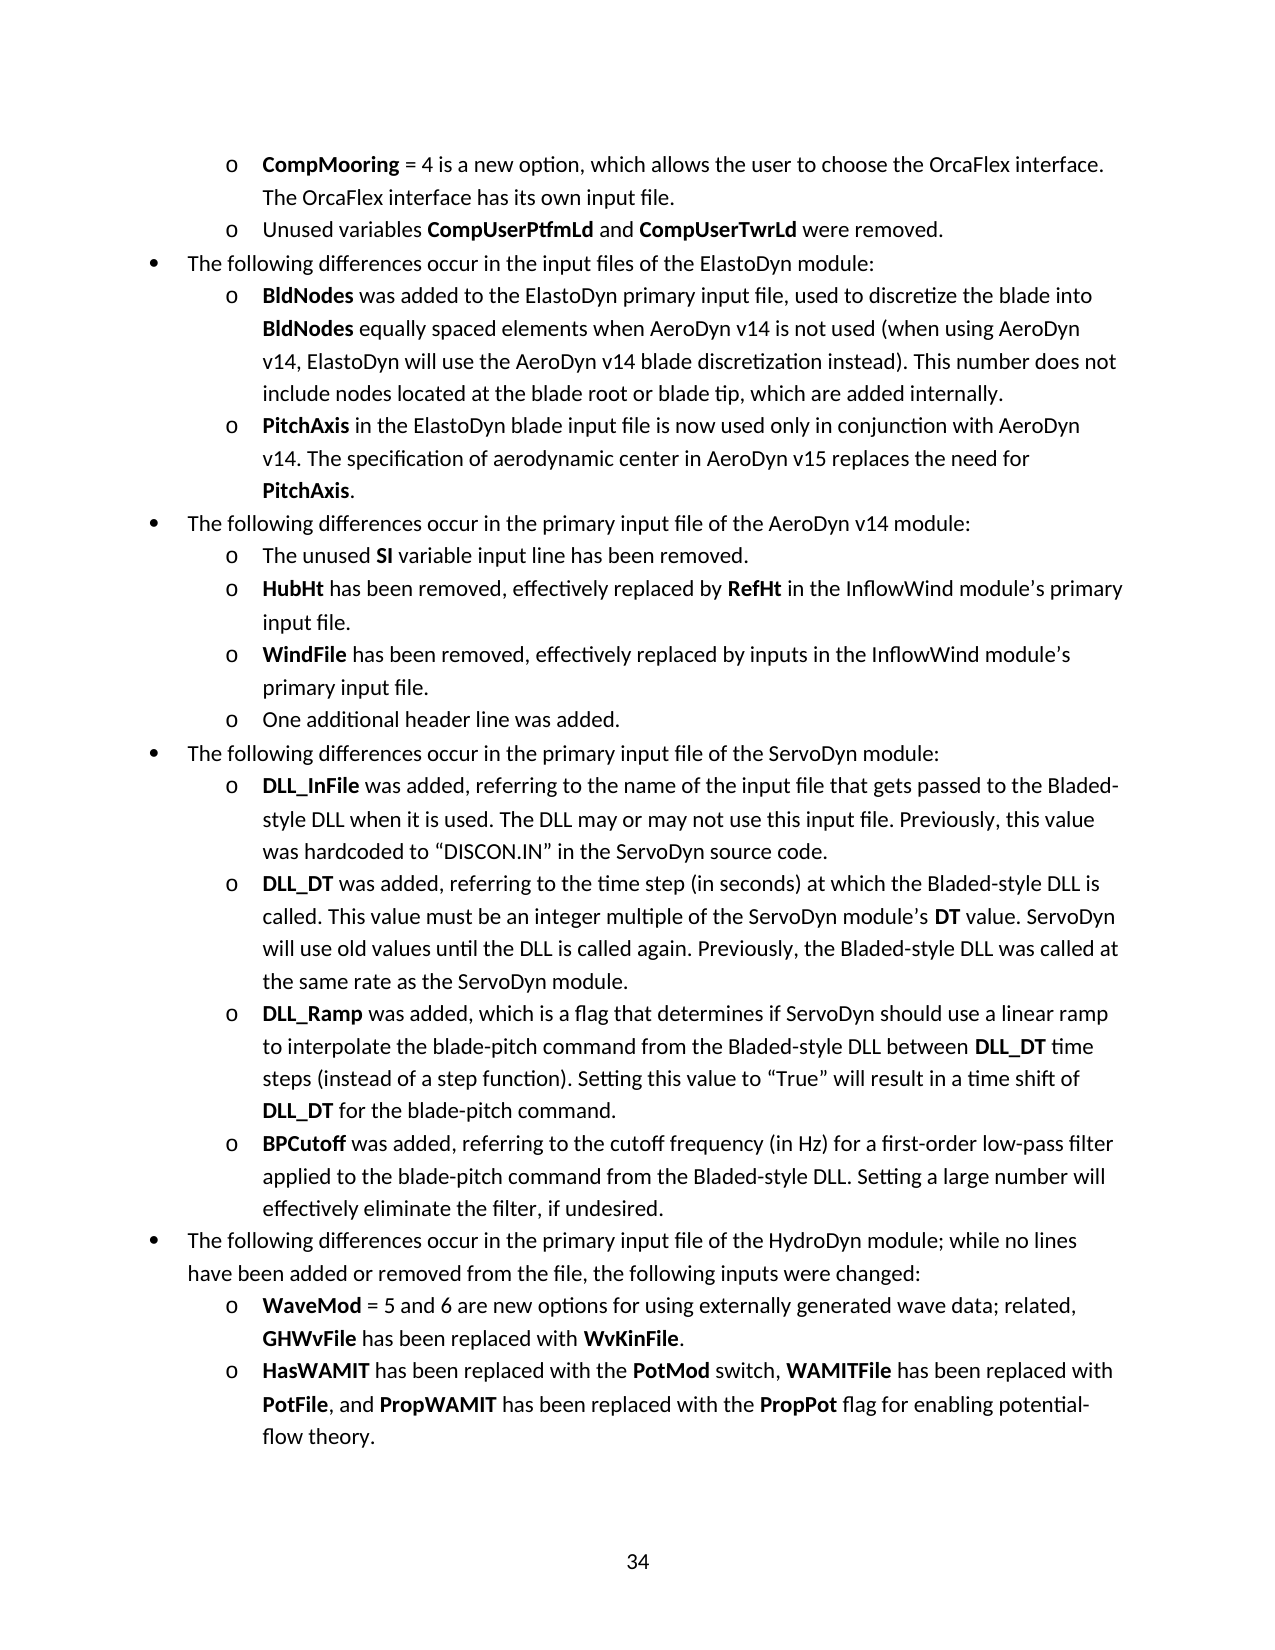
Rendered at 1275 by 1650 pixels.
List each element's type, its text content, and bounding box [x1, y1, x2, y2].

list The following differences occur in the primary input file of the AeroDyn v14 module: [150, 509, 1125, 537]
list PitchAxis in the ElastoDyn blade input file is now used only in conjunction with AeroDyn v14. The specification of aerodynamic center in AeroDyn v15 replaces the need for PitchAxis. [225, 411, 1125, 505]
list BPCutoff was added, referring to the cutoff frequency (in Hz) for a first-order low-pass filter applied to the blade-pitch command from the Bladed-style DLL. Setting a large number will effectively eliminate the filter, if undesired. [225, 1129, 1125, 1222]
list The unused SI variable input line has been removed. [225, 541, 1125, 570]
list WaveMod = 5 and 6 are new options for using externally generated wave data; related, GHWvFile has been replaced with WvKinFile. [225, 1291, 1125, 1352]
list DLL_DT was added, referring to the time step (in seconds) at which the Bladed-style DLL is called. This value must be an integer multiple of the ServoDyn module’s DT value. ServoDyn will use old values until the DLL is called again. Previously, the Bladed-style DLL was called at the same rate as the ServoDyn module. [225, 869, 1125, 995]
list DLL_Ramp was added, which is a flag that determines if ServoDyn should use a linear ramp to interpolate the blade-pitch command from the Bladed-style DLL between DLL_DT time steps (instead of a step function). Setting this value to “True” will result in a time shift of DLL_DT for the blade-pitch command. [225, 999, 1125, 1125]
list The following differences occur in the input files of the ElastoDyn module: [150, 249, 1125, 277]
list HubHt has been removed, effectively replaced by RefHt in the InflowWind module’s primary input file. [225, 574, 1125, 636]
list One additional header line was added. [225, 706, 1125, 735]
list DLL_InFile was added, referring to the name of the input file that gets passed to the Bladed-style DLL when it is used. The DLL may or may not use this input file. Previously, this value was hardcoded to “DISCON.IN” in the ServoDyn source code. [225, 771, 1125, 865]
list CompMooring = 4 is a new option, which allows the user to choose the OrcaFlex interface. The OrcaFlex interface has its own input file. [225, 150, 1125, 211]
list The following differences occur in the primary input file of the ServoDyn module: [150, 739, 1125, 767]
list Unused variables CompUserPtfmLd and CompUserTwrLd were removed. [225, 216, 1125, 245]
list BldNodes was added to the ElastoDyn primary input file, used to discretize the blade into BldNodes equally spaced elements when AeroDyn v14 is not used (when using AeroDyn v14, ElastoDyn will use the AeroDyn v14 blade discretization instead). This number does not include nodes located at the blade root or blade tip, which are added internally. [225, 281, 1125, 407]
list WindFile has been removed, effectively replaced by inputs in the InflowWind module’s primary input file. [225, 640, 1125, 701]
list HasWAMIT has been replaced with the PotMod switch, WAMITFile has been replaced with PotFile, and PropWAMIT has been replaced with the PropPot flag for enabling potential-flow theory. [225, 1356, 1125, 1450]
list The following differences occur in the primary input file of the HydroDyn module; while no lines have been added or removed from the file, the following inputs were changed: [150, 1227, 1125, 1287]
